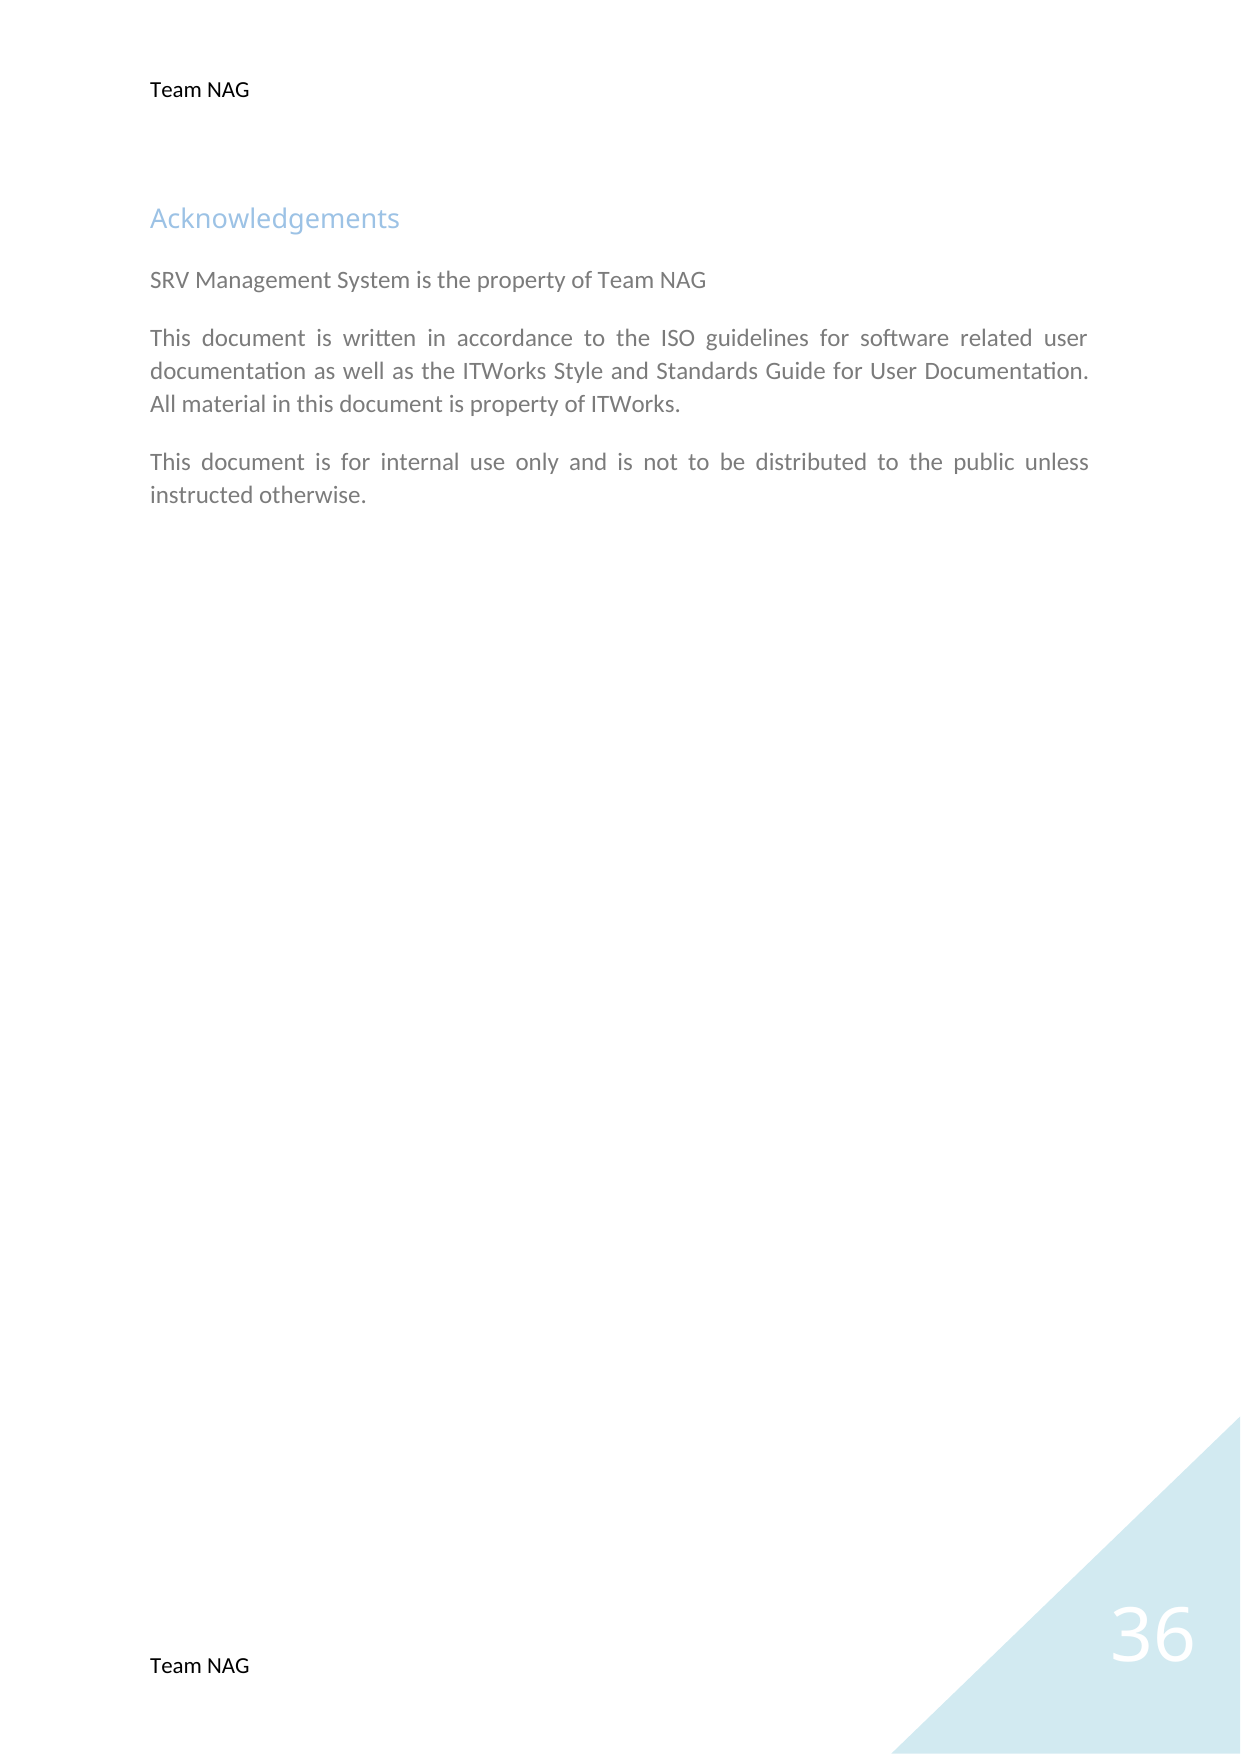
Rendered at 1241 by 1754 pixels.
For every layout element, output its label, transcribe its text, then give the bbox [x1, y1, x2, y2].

text SRV Management System is the property of Team NAG [150, 264, 1090, 295]
subtitle Acknowledgements [150, 199, 1090, 236]
text This document is written in accordance to the ISO guidelines for software related user documentation as well as the ITWorks Style and Standards Guide for User Documentation. All material in this document is property of ITWorks. [150, 322, 1090, 419]
text This document is for internal use only and is not to be distributed to the public unless instructed otherwise. [150, 446, 1090, 509]
